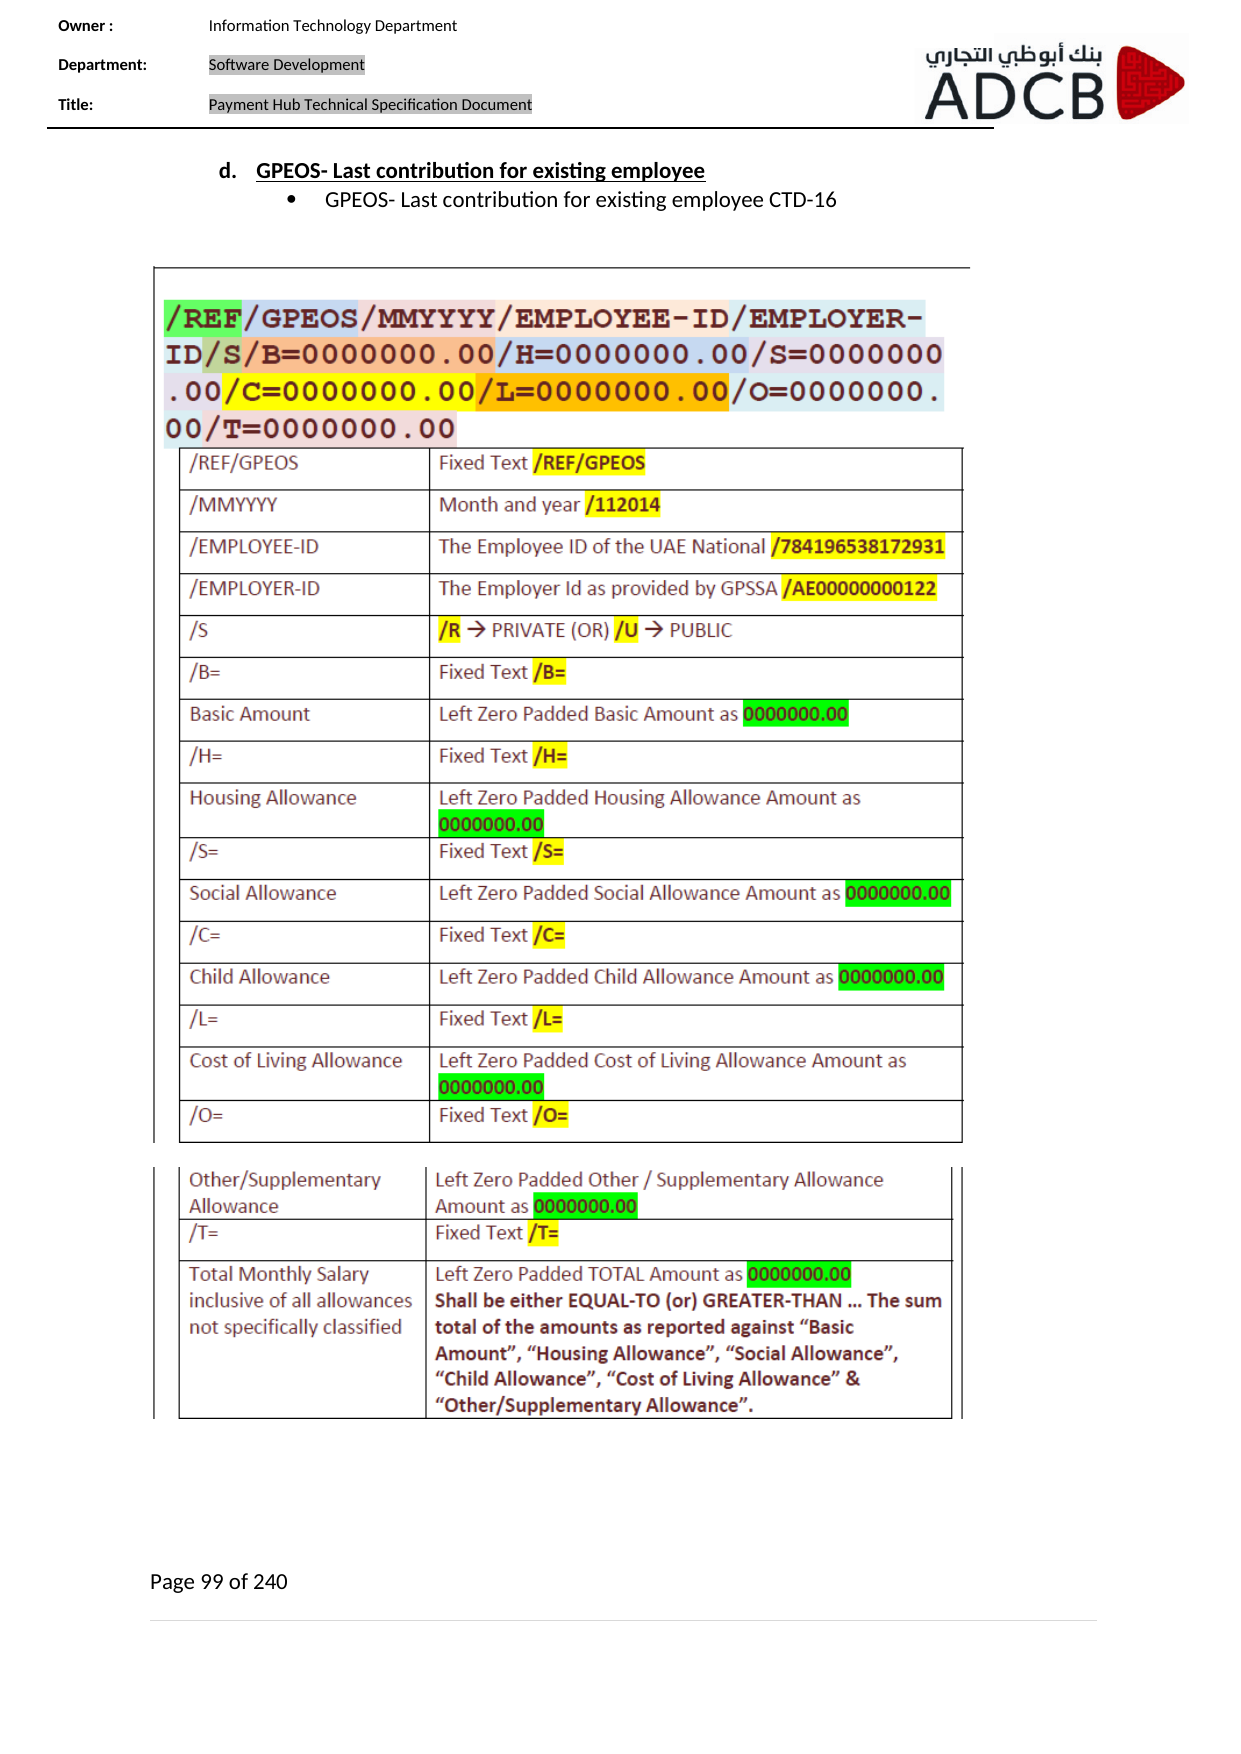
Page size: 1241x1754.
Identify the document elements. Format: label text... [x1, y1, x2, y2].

picture [150, 265, 971, 1143]
list GPEOS- Last contribution for existing employee [219, 157, 1097, 185]
picture [150, 1167, 964, 1419]
picture [914, 33, 1189, 124]
list GPEOS- Last contribution for existing employee CTD-16 [287, 185, 1097, 213]
